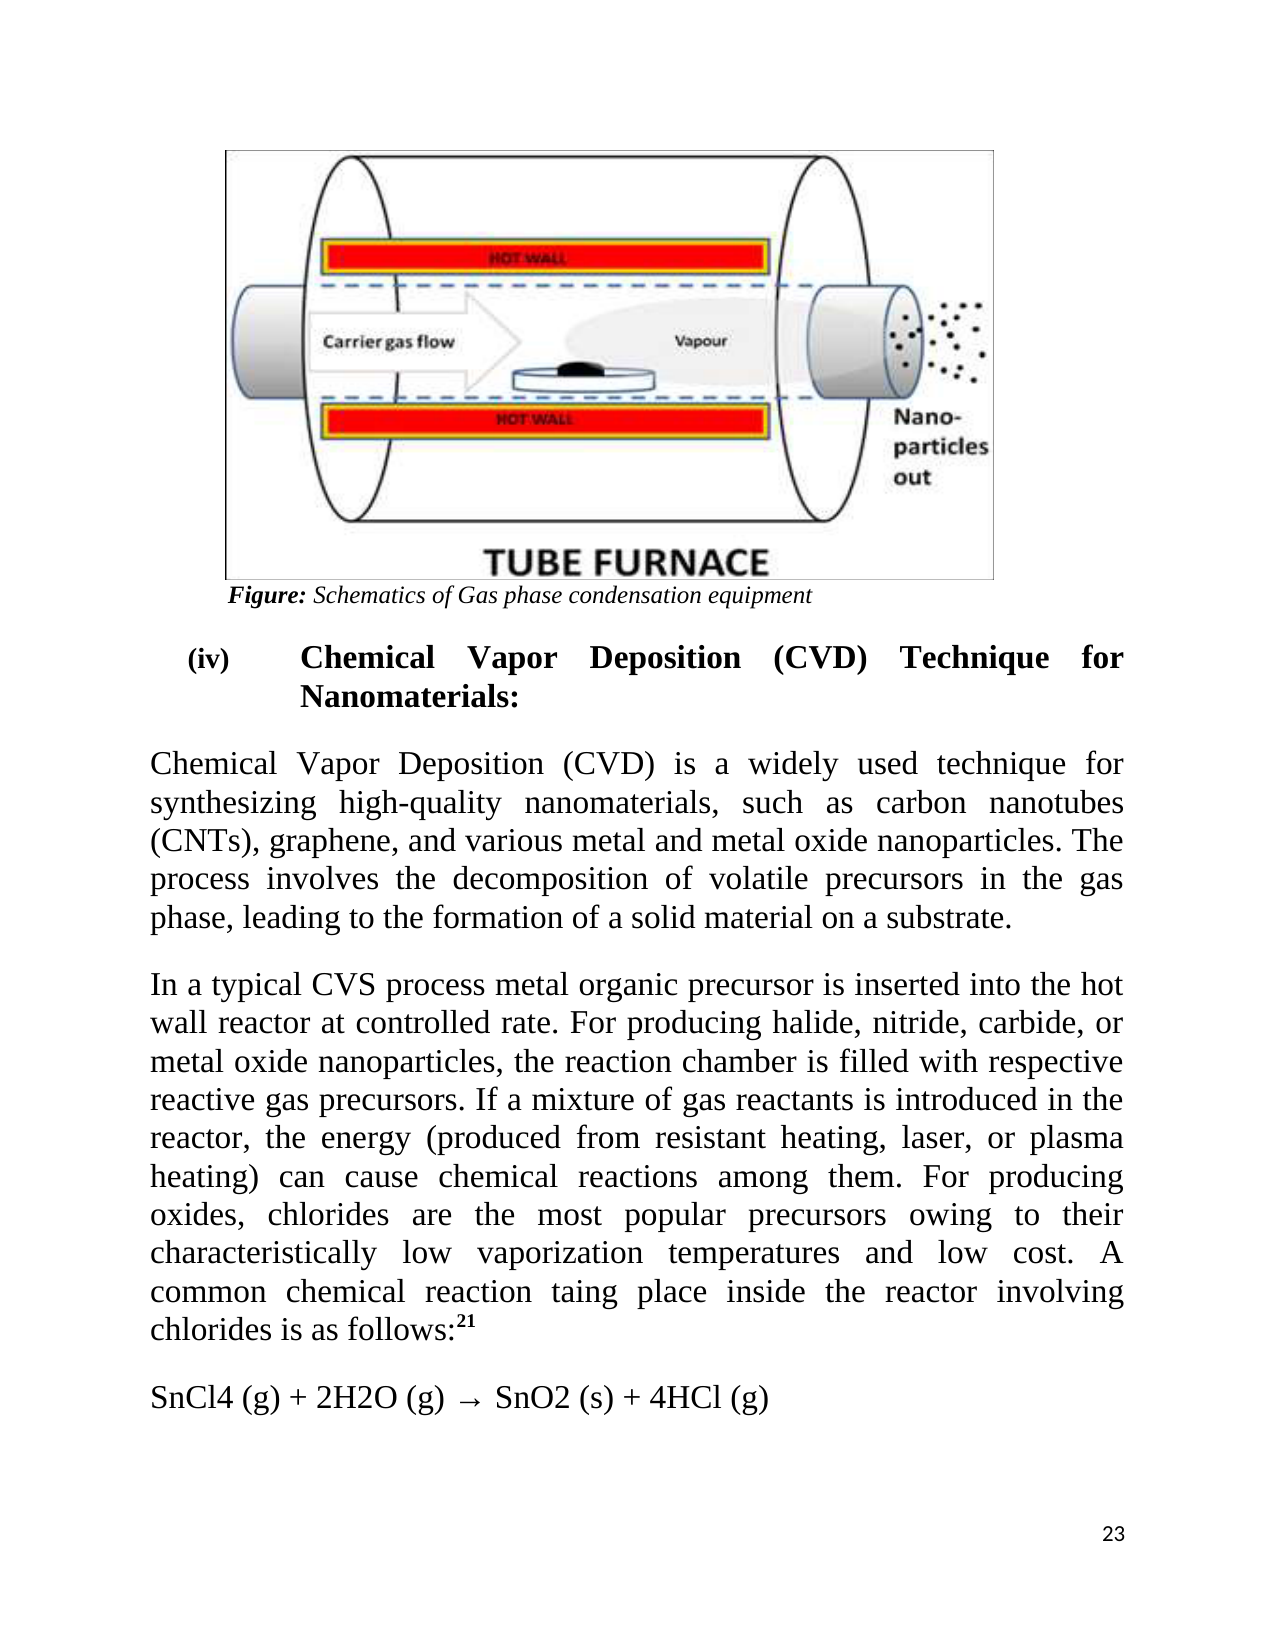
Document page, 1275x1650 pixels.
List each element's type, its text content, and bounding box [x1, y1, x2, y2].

text Figure: Schematics of Gas phase condensation equipment [187, 580, 1125, 608]
list Chemical Vapor Deposition (CVD) Technique for Nanomaterials: [187, 638, 1125, 714]
text SnCl4 (g) + 2H2O (g) → SnO2 (s) + 4HCl (g) [150, 1377, 1125, 1415]
text In a typical CVS process metal organic precursor is inserted into the hot wall reactor at controlled rate. For producing halide, nitride, carbide, or metal oxide nanoparticles, the reaction chamber is filled with respective reactive gas precursors. If a mixture of gas reactants is introduced in the reactor, the energy (produced from resistant heating, laser, or plasma heating) can cause chemical reactions among them. For producing oxides, chlorides are the most popular precursors owing to their characteristically low vaporization temperatures and low cost. A common chemical reaction taing place inside the reactor involving chlorides is as follows:21 [150, 964, 1125, 1348]
text Chemical Vapor Deposition (CVD) is a widely used technique for synthesizing high-quality nanomaterials, such as carbon nanotubes (CNTs), graphene, and various metal and metal oxide nanoparticles. The process involves the decomposition of volatile precursors in the gas phase, leading to the formation of a solid material on a substrate. [150, 743, 1125, 935]
